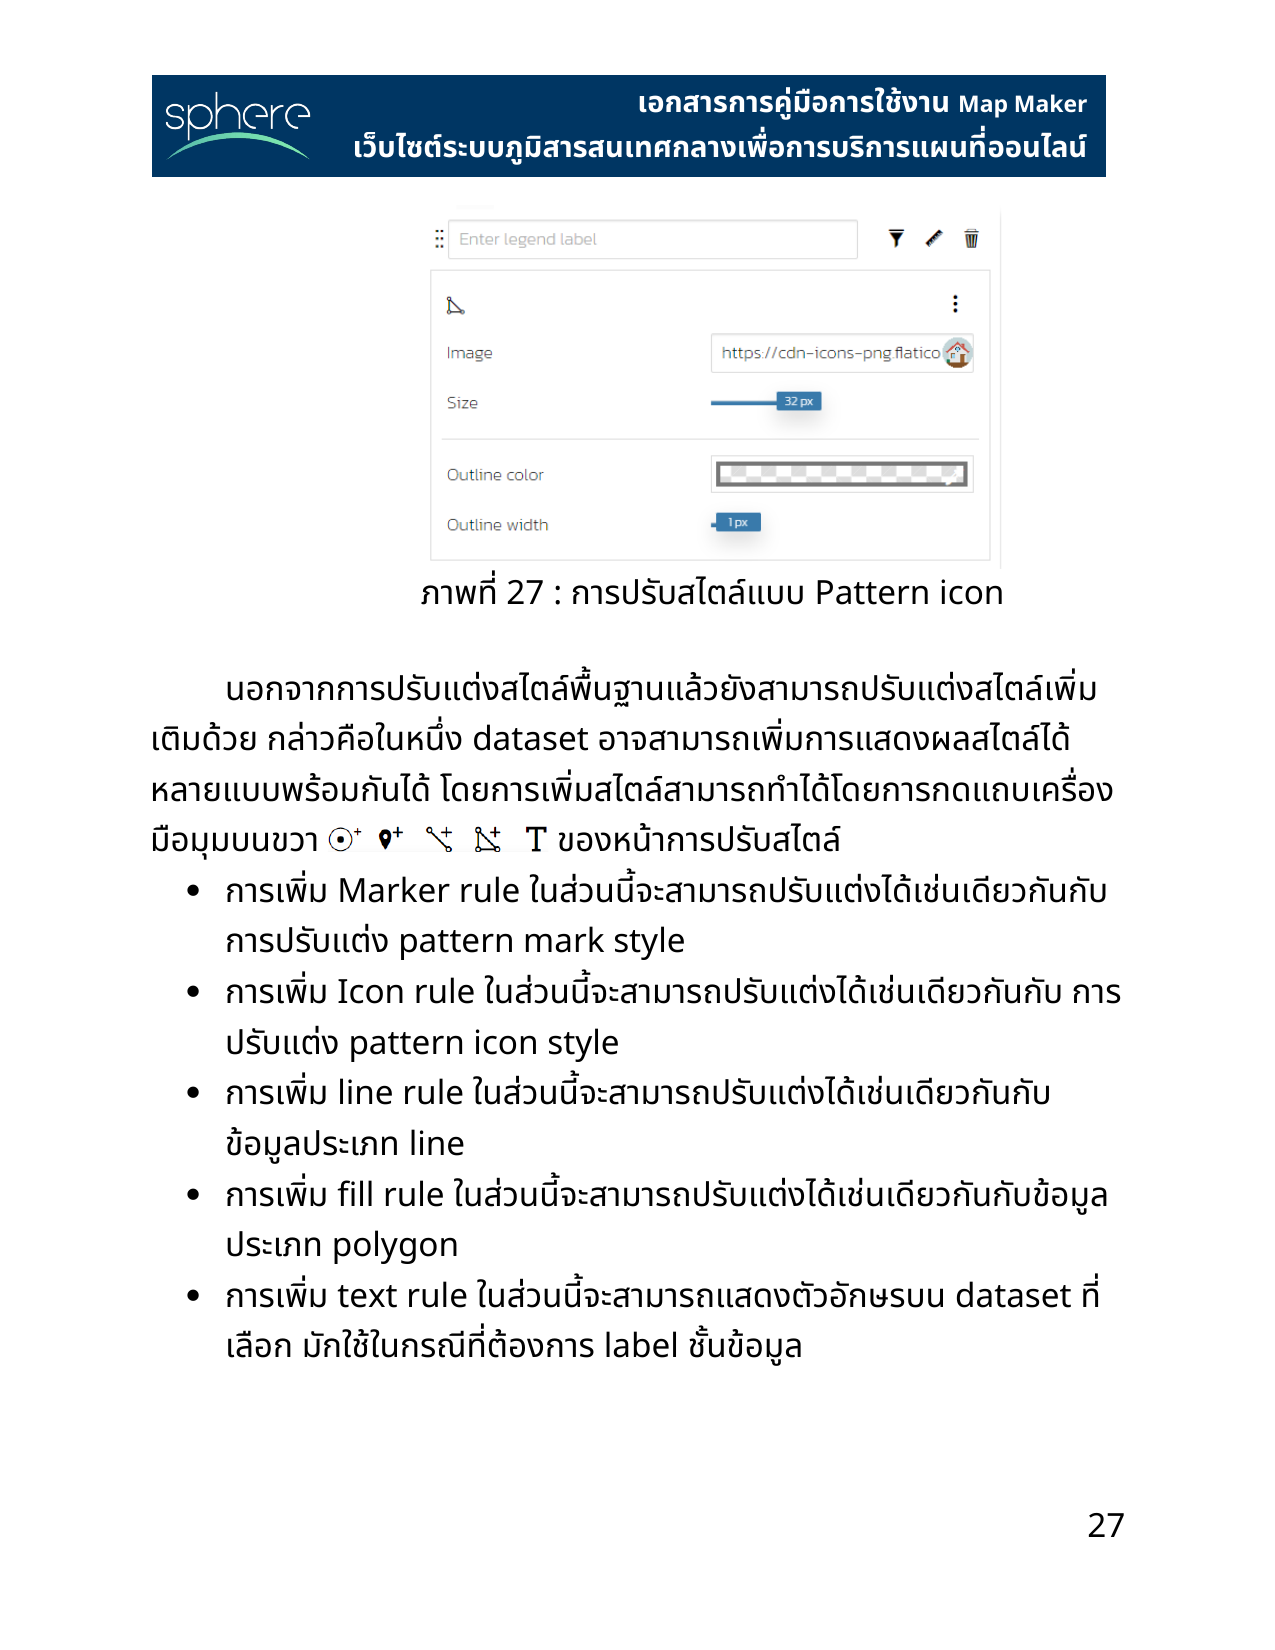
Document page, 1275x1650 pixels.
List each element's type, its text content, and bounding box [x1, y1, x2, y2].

list การเพิ่ม line rule ในส่วนนี้จะสามารถปรับแต่งได้เช่นเดียวกันกับข้อมูลประเภท line [187, 1069, 1125, 1170]
list การเพิ่ม Icon rule ในส่วนนี้จะสามารถปรับแต่งได้เช่นเดียวกันกับ การปรับแต่ง pattern icon style [187, 968, 1125, 1069]
list การเพิ่ม text rule ในส่วนนี้จะสามารถแสดงตัวอักษรบน dataset ที่เลือก มักใช้ในกรณีที่ต้องการ label ชั้นข้อมูล [187, 1272, 1125, 1373]
list การเพิ่ม fill rule ในส่วนนี้จะสามารถปรับแต่งได้เช่นเดียวกันกับข้อมูลประเภท polygon [187, 1170, 1125, 1272]
text นอกจากการปรับแต่งสไตล์พื้นฐานแล้วยังสามารถปรับแต่งสไตล์เพิ่มเติมด้วย กล่าวคือในหนึ่ง dataset อาจสามารถเพิ่มการแสดงผลสไตล์ได้หลายแบบพร้อมกันได้ โดยการเพิ่มสไตล์สามารถทำได้โดยการกดแถบเครื่องมือมุมบนขวา ของหน้าการปรับสไตล์ [150, 665, 1125, 867]
picture [163, 91, 314, 161]
list การเพิ่ม Marker rule ในส่วนนี้จะสามารถปรับแต่งได้เช่นเดียวกันกับ การปรับแต่ง pattern mark style [187, 867, 1125, 968]
text ภาพที่ 27 : การปรับสไตล์แบบ Pattern icon [300, 569, 1125, 619]
picture [423, 205, 1002, 569]
picture [327, 820, 549, 852]
